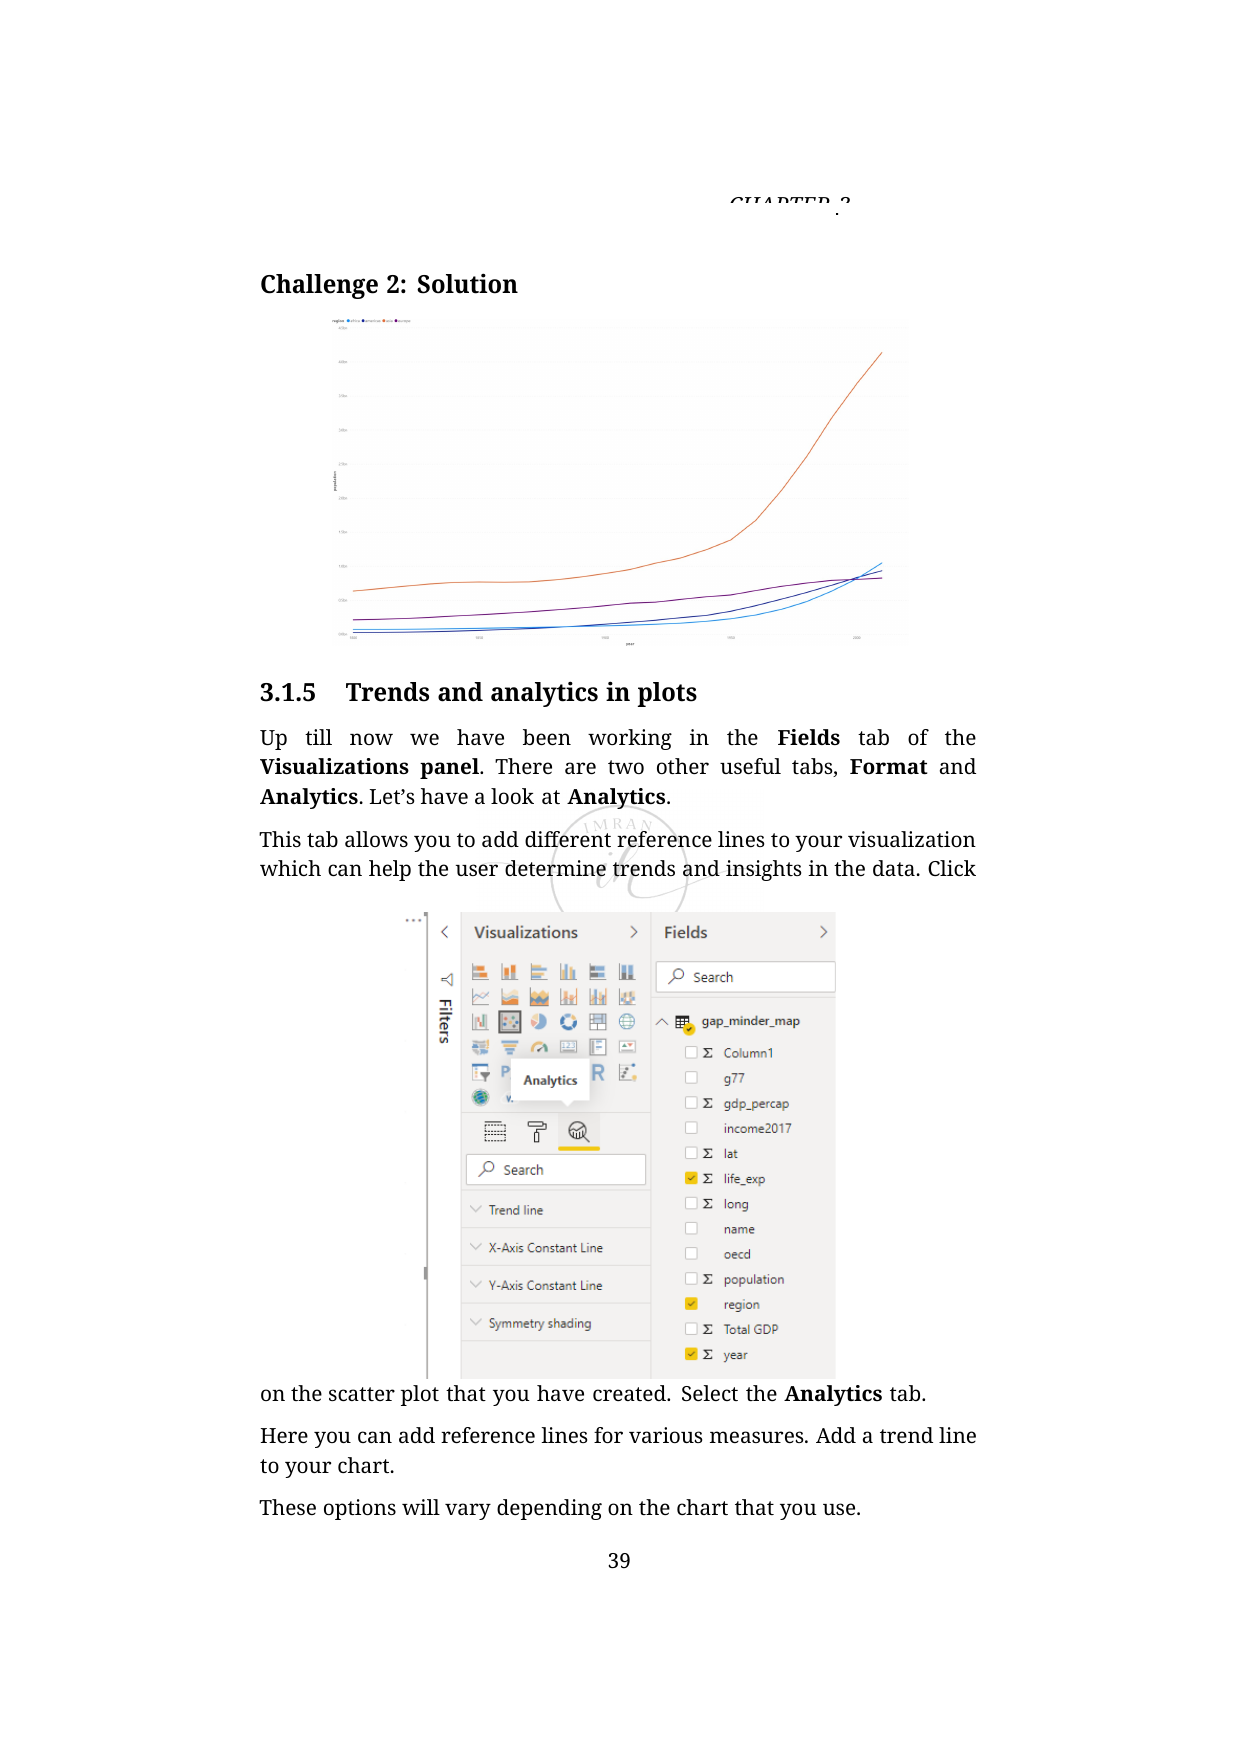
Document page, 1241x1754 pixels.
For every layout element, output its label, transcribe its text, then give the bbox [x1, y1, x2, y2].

text Up till now we have been working in the Fields tab of the Visualizations panel. There are two other useful tabs, Format and Analytics. Let’s have a look at Analytics. [260, 723, 976, 811]
picture [404, 912, 836, 1379]
picture [332, 319, 909, 646]
subtitle Challenge 2: Solution [260, 266, 1065, 300]
text Here you can add reference lines for various measures. Add a trend line to your chart. [260, 1421, 977, 1479]
text These options will vary depending on the chart that you use. [259, 1493, 1065, 1522]
